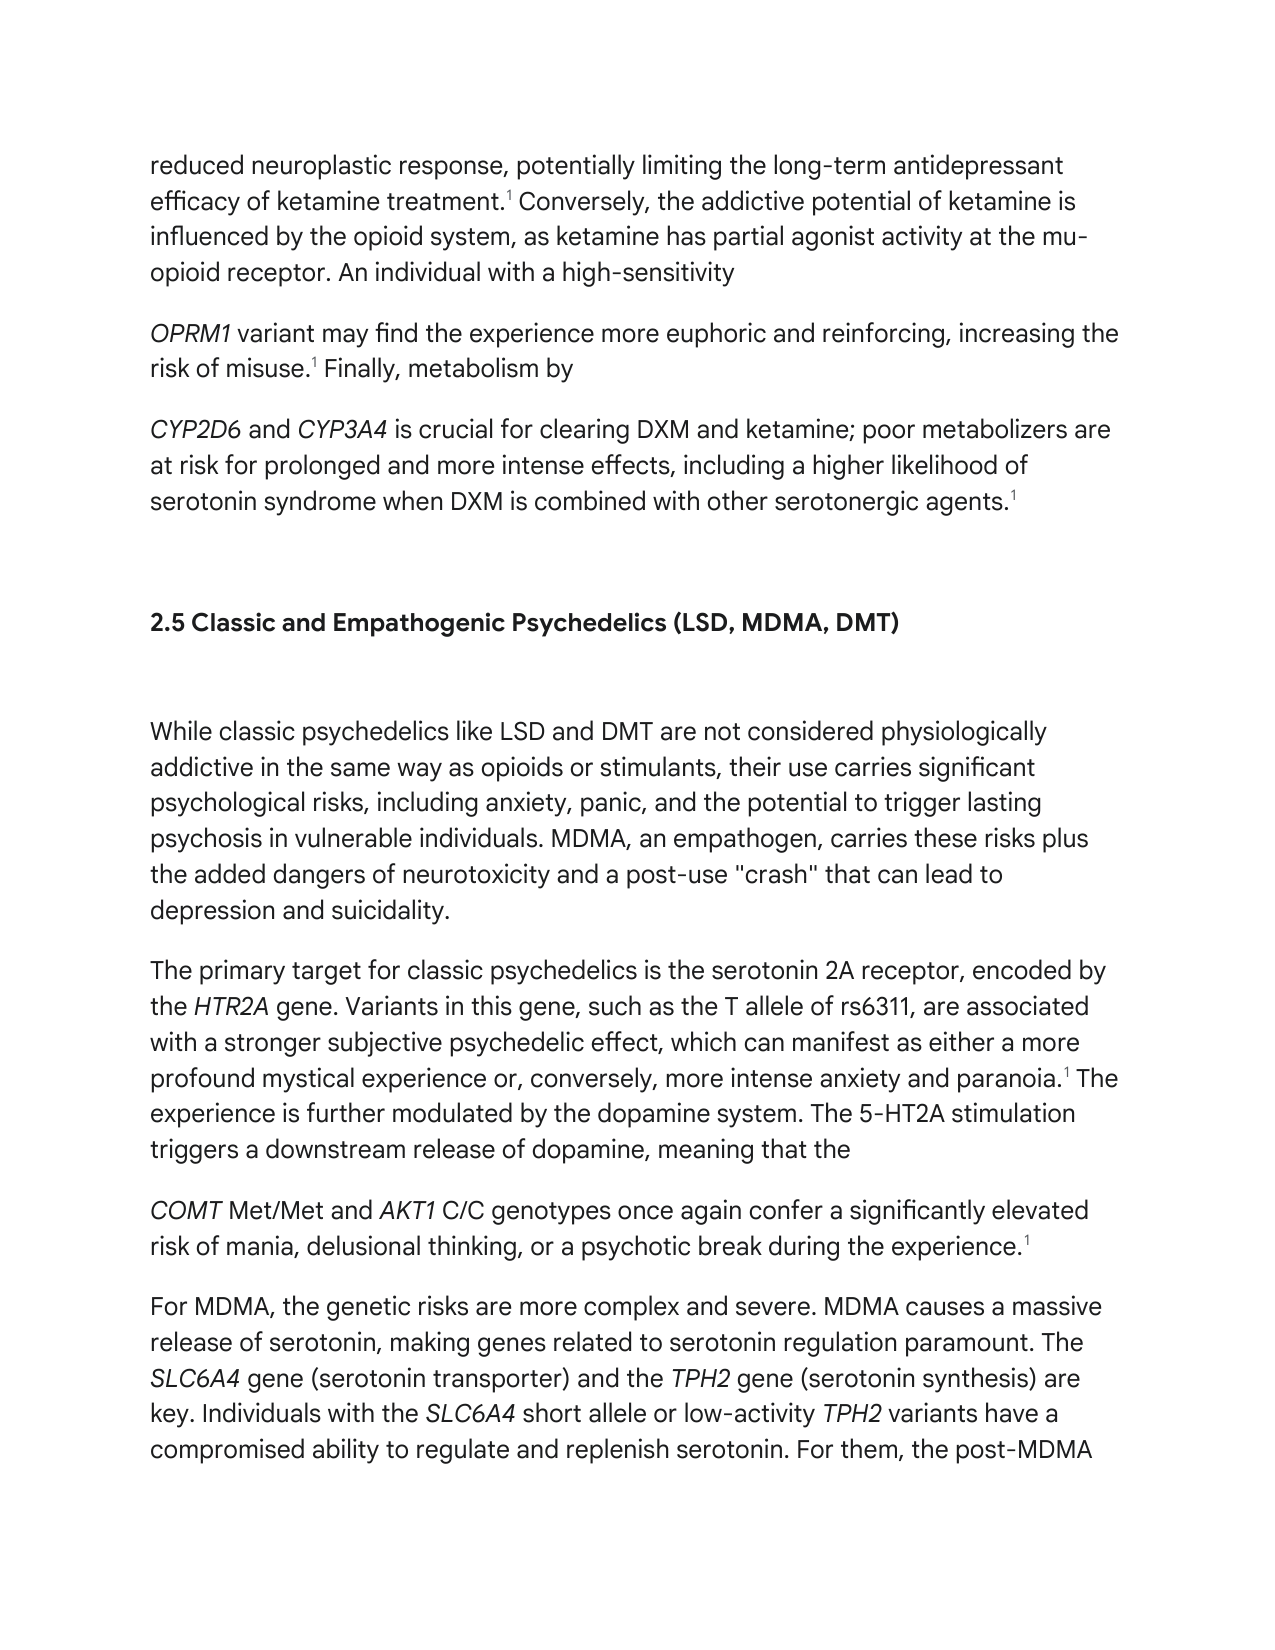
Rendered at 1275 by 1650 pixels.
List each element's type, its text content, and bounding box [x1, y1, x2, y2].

text COMT Met/Met and AKT1 C/C genotypes once again confer a significantly elevated risk of mania, delusional thinking, or a psychotic break during the experience.1 [150, 1195, 1125, 1262]
text OPRM1 variant may find the experience more euphoric and reinforcing, increasing the risk of misuse.1 Finally, metabolism by [150, 318, 1125, 385]
text While classic psychedelics like LSD and DMT are not considered physiologically addictive in the same way as opioids or stimulants, their use carries significant psychological risks, including anxiety, panic, and the potential to trigger lasting psychosis in vulnerable individuals. MDMA, an empathogen, carries these risks plus the added dangers of neurotoxicity and a post-use "crash" that can lead to depression and suicidality. [150, 716, 1125, 926]
text The primary target for classic psychedelics is the serotonin 2A receptor, encoded by the HTR2A gene. Variants in this gene, such as the T allele of rs6311, are associated with a stronger subjective psychedelic effect, which can manifest as either a more profound mystical experience or, conversely, more intense anxiety and paranoia.1 The experience is further modulated by the dopamine system. The 5-HT2A stimulation triggers a downstream release of dopamine, meaning that the [150, 956, 1125, 1166]
subtitle 2.5 Classic and Empathogenic Psychedelics (LSD, MDMA, DMT) [150, 607, 1125, 639]
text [150, 150, 1125, 288]
text CYP2D6 and CYP3A4 is crucial for clearing DXM and ketamine; poor metabolizers are at risk for prolonged and more intense effects, including a higher likelihood of serotonin syndrome when DXM is combined with other serotonergic agents.1 [150, 414, 1125, 517]
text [150, 1291, 1125, 1466]
